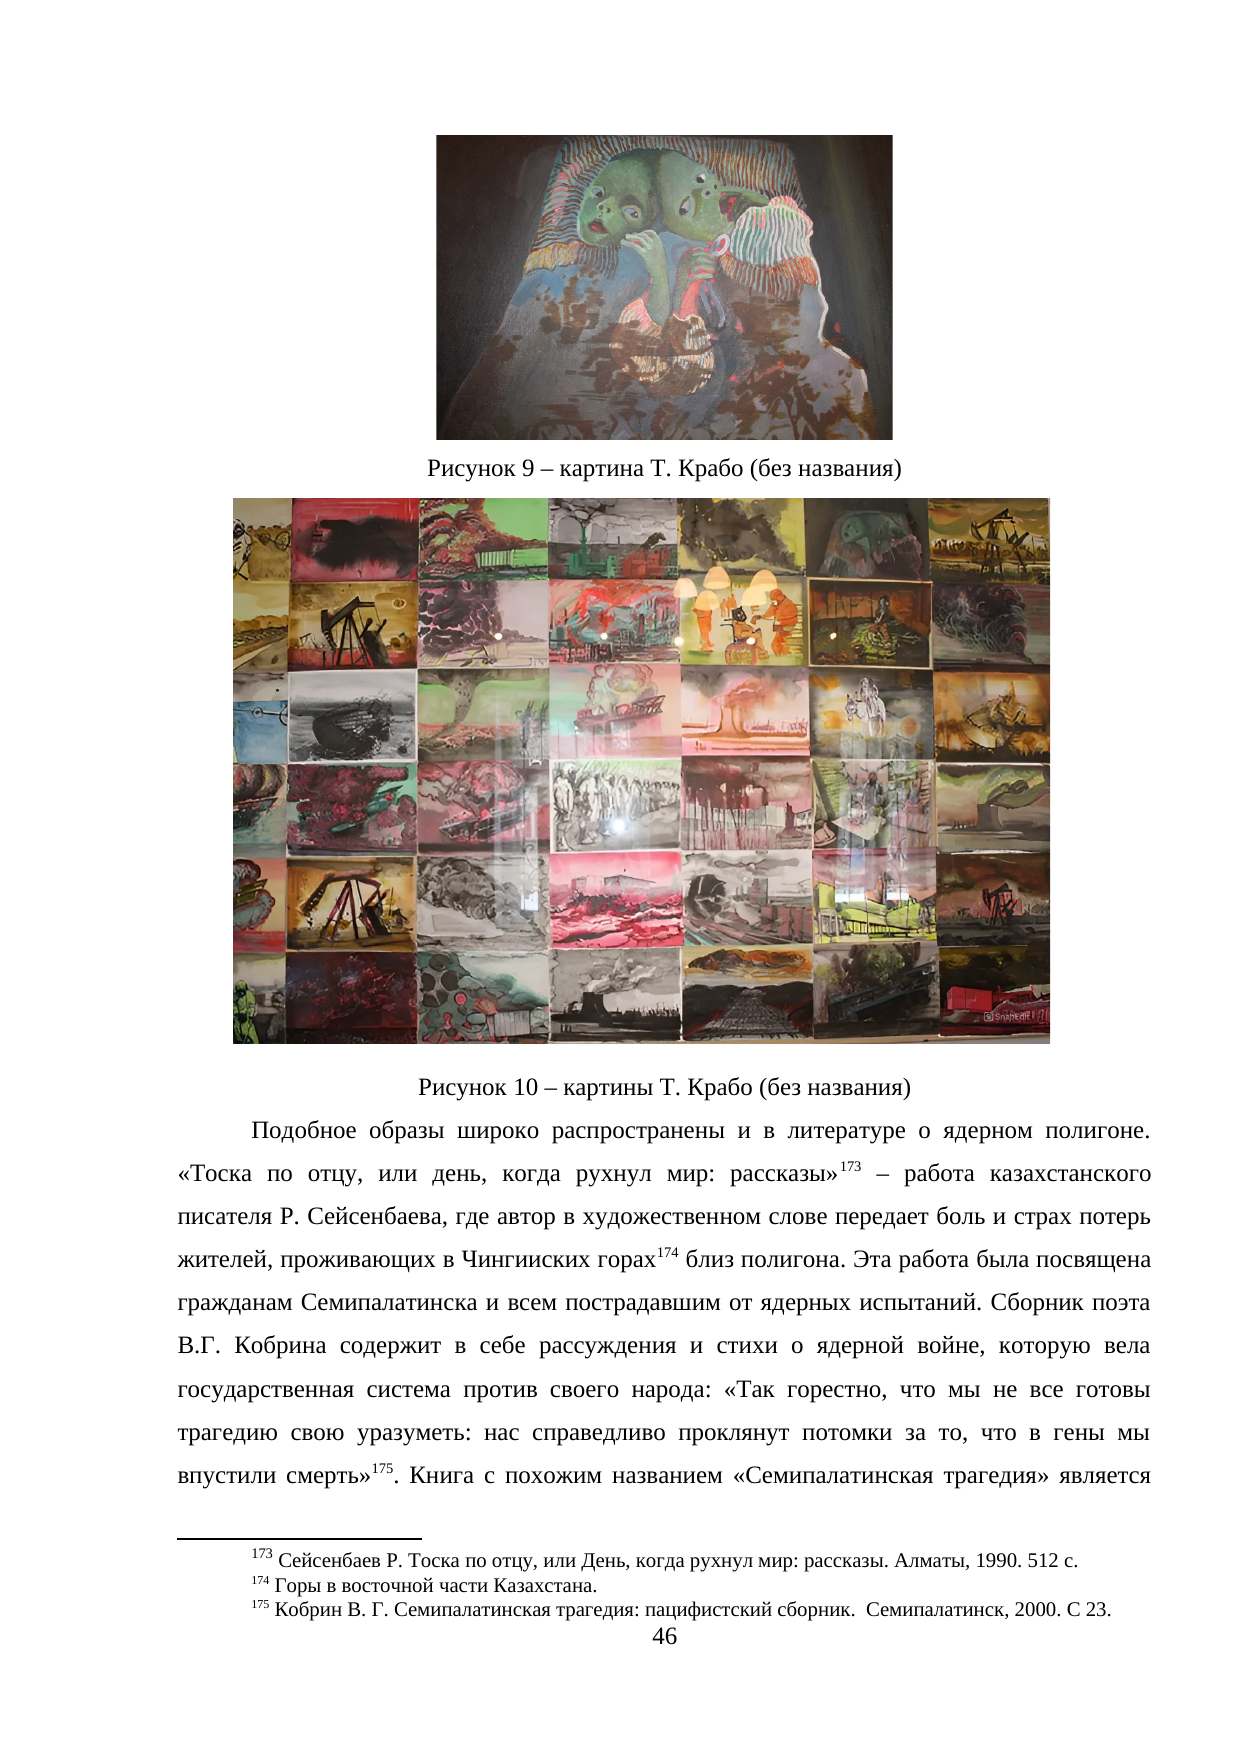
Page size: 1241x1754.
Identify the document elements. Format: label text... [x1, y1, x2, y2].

picture [436, 135, 893, 440]
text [177, 1115, 1152, 1489]
text Рисунок 9 – картина Т. Крабо (без названия) [177, 453, 1152, 482]
picture [233, 498, 1051, 1044]
